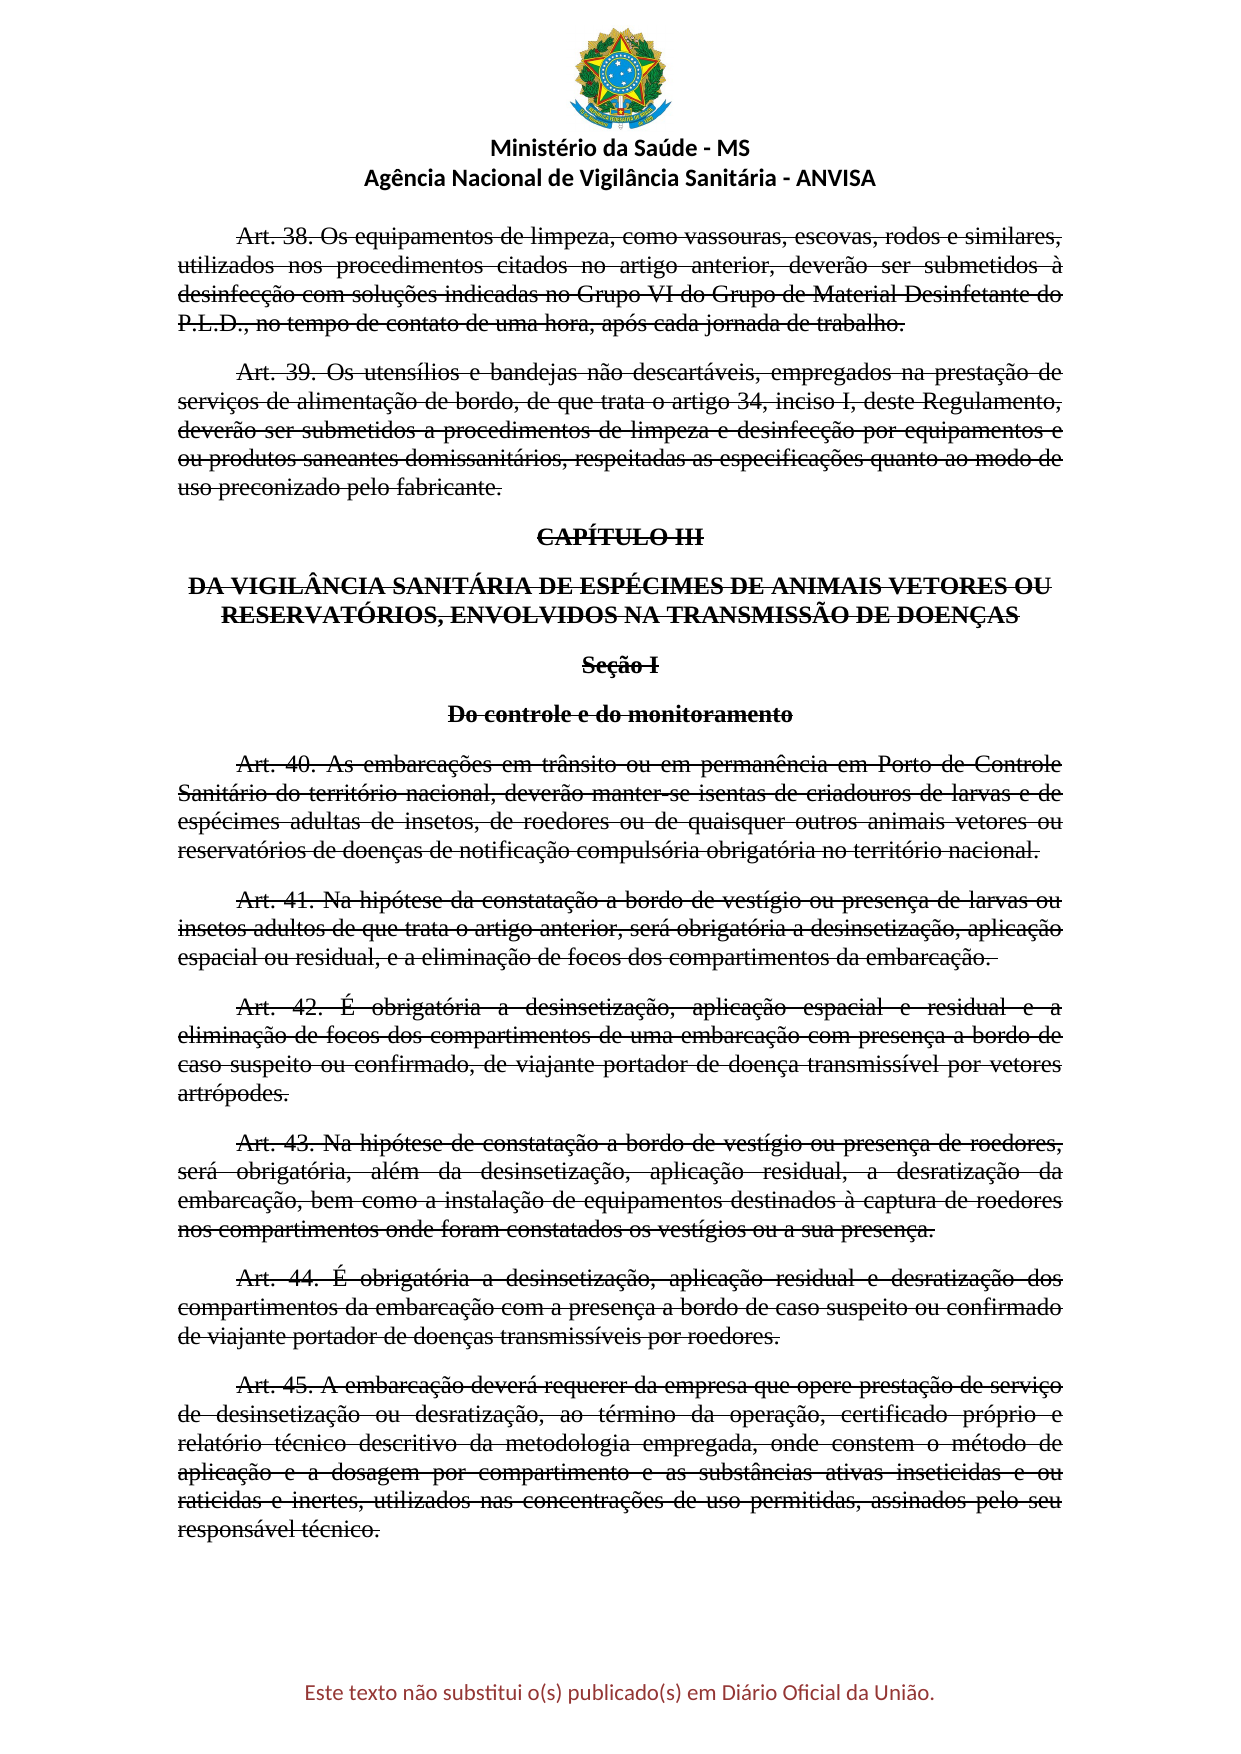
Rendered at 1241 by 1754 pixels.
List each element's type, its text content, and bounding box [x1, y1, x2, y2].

text Art. 45. A embarcação deverá requerer da empresa que opere prestação de serviço de desinsetização ou desratização, ao término da operação, certificado próprio e relatório técnico descritivo da metodologia empregada, onde constem o método de aplicação e a dosagem por compartimento e as substâncias ativas inseticidas e ou raticidas e inertes, utilizados nas concentrações de uso permitidas, assinados pelo seu responsável técnico. [177, 1473, 1063, 1543]
text Art. 42. É obrigatória a desinsetização, aplicação espacial e residual e a eliminação de focos dos compartimentos de uma embarcação com presença a bordo de caso suspeito ou confirmado, de viajante portador de doença transmissível por vetores artrópodes. [177, 1037, 1063, 1107]
text Art. 41. Na hipótese da constatação a bordo de vestígio ou presença de larvas ou insetos adultos de que trata o artigo anterior, será obrigatória a desinsetização, aplicação espacial ou residual, e a eliminação de focos dos compartimentos da embarcação. [177, 885, 1063, 929]
text Art. 39. Os utensílios e bandejas não descartáveis, empregados na prestação de serviços de alimentação de bordo, de que trata o artigo 34, inciso I, deste Regulamento, deverão ser submetidos a procedimentos de limpeza e desinfecção por equipamentos e ou produtos saneantes domissanitários, respeitadas as especificações quanto ao modo de uso preconizado pelo fabricante. [177, 460, 1063, 501]
text Art. 43. Na hipótese de constatação a bordo de vestígio ou presença de roedores, será obrigatória, além da desinsetização, aplicação residual, a desratização da embarcação, bem como a instalação de equipamentos destinados à captura de roedores nos compartimentos onde foram constatados os vestígios ou a sua presença. [177, 1128, 1063, 1172]
picture [566, 25, 674, 132]
text Art. 45. A embarcação deverá requerer da empresa que opere prestação de serviço de desinsetização ou desratização, ao término da operação, certificado próprio e relatório técnico descritivo da metodologia empregada, onde constem o método de aplicação e a dosagem por compartimento e as substâncias ativas inseticidas e ou raticidas e inertes, utilizados nas concentrações de uso permitidas, assinados pelo seu responsável técnico. [177, 1371, 1063, 1415]
text Seção I [177, 650, 1063, 678]
text Art. 39. Os utensílios e bandejas não descartáveis, empregados na prestação de serviços de alimentação de bordo, de que trata o artigo 34, inciso I, deste Regulamento, deverão ser submetidos a procedimentos de limpeza e desinfecção por equipamentos e ou produtos saneantes domissanitários, respeitadas as especificações quanto ao modo de uso preconizado pelo fabricante. [177, 357, 1063, 430]
text Do controle e do monitoramento [177, 699, 1063, 728]
text Art. 40. As embarcações em trânsito ou em permanência em Porto de Controle Sanitário do território nacional, deverão manter-se isentas de criadouros de larvas e de espécimes adultas de insetos, de roedores ou de quaisquer outros animais vetores ou reservatórios de doenças de notificação compulsória obrigatória no território nacional. [177, 794, 1063, 822]
text Art. 40. As embarcações em trânsito ou em permanência em Porto de Controle Sanitário do território nacional, deverão manter-se isentas de criadouros de larvas e de espécimes adultas de insetos, de roedores ou de quaisquer outros animais vetores ou reservatórios de doenças de notificação compulsória obrigatória no território nacional. [177, 749, 1063, 793]
subtitle CAPÍTULO III [177, 522, 1063, 551]
text DA VIGILÂNCIA SANITÁRIA DE ESPÉCIMES DE ANIMAIS VETORES OU RESERVATÓRIOS, ENVOLVIDOS NA TRANSMISSÃO DE DOENÇAS [177, 571, 1063, 629]
text Art. 41. Na hipótese da constatação a bordo de vestígio ou presença de larvas ou insetos adultos de que trata o artigo anterior, será obrigatória a desinsetização, aplicação espacial ou residual, e a eliminação de focos dos compartimentos da embarcação. [177, 930, 1063, 971]
text Art. 43. Na hipótese de constatação a bordo de vestígio ou presença de roedores, será obrigatória, além da desinsetização, aplicação residual, a desratização da embarcação, bem como a instalação de equipamentos destinados à captura de roedores nos compartimentos onde foram constatados os vestígios ou a sua presença. [177, 1173, 1063, 1201]
text Art. 38. Os equipamentos de limpeza, como vassouras, escovas, rodos e similares, utilizados nos procedimentos citados no artigo anterior, deverão ser submetidos à desinfecção com soluções indicadas no Grupo VI do Grupo de Material Desinfetante do P.L.D., no tempo de contato de uma hora, após cada jornada de trabalho. [177, 295, 1063, 336]
text Art. 44. É obrigatória a desinsetização, aplicação residual e desratização dos compartimentos da embarcação com a presença a bordo de caso suspeito ou confirmado de viajante portador de doenças transmissíveis por roedores. [177, 1263, 1063, 1308]
text Art. 38. Os equipamentos de limpeza, como vassouras, escovas, rodos e similares, utilizados nos procedimentos citados no artigo anterior, deverão ser submetidos à desinfecção com soluções indicadas no Grupo VI do Grupo de Material Desinfetante do P.L.D., no tempo de contato de uma hora, após cada jornada de trabalho. [177, 267, 1063, 294]
text Art. 38. Os equipamentos de limpeza, como vassouras, escovas, rodos e similares, utilizados nos procedimentos citados no artigo anterior, deverão ser submetidos à desinfecção com soluções indicadas no Grupo VI do Grupo de Material Desinfetante do P.L.D., no tempo de contato de uma hora, após cada jornada de trabalho. [177, 221, 1063, 266]
text Art. 40. As embarcações em trânsito ou em permanência em Porto de Controle Sanitário do território nacional, deverão manter-se isentas de criadouros de larvas e de espécimes adultas de insetos, de roedores ou de quaisquer outros animais vetores ou reservatórios de doenças de notificação compulsória obrigatória no território nacional. [177, 823, 1063, 864]
text Art. 44. É obrigatória a desinsetização, aplicação residual e desratização dos compartimentos da embarcação com a presença a bordo de caso suspeito ou confirmado de viajante portador de doenças transmissíveis por roedores. [177, 1309, 1063, 1350]
text Art. 43. Na hipótese de constatação a bordo de vestígio ou presença de roedores, será obrigatória, além da desinsetização, aplicação residual, a desratização da embarcação, bem como a instalação de equipamentos destinados à captura de roedores nos compartimentos onde foram constatados os vestígios ou a sua presença. [177, 1202, 1063, 1243]
text Art. 42. É obrigatória a desinsetização, aplicação espacial e residual e a eliminação de focos dos compartimentos de uma embarcação com presença a bordo de caso suspeito ou confirmado, de viajante portador de doença transmissível por vetores artrópodes. [177, 992, 1063, 1036]
text Art. 39. Os utensílios e bandejas não descartáveis, empregados na prestação de serviços de alimentação de bordo, de que trata o artigo 34, inciso I, deste Regulamento, deverão ser submetidos a procedimentos de limpeza e desinfecção por equipamentos e ou produtos saneantes domissanitários, respeitadas as especificações quanto ao modo de uso preconizado pelo fabricante. [177, 431, 1063, 459]
